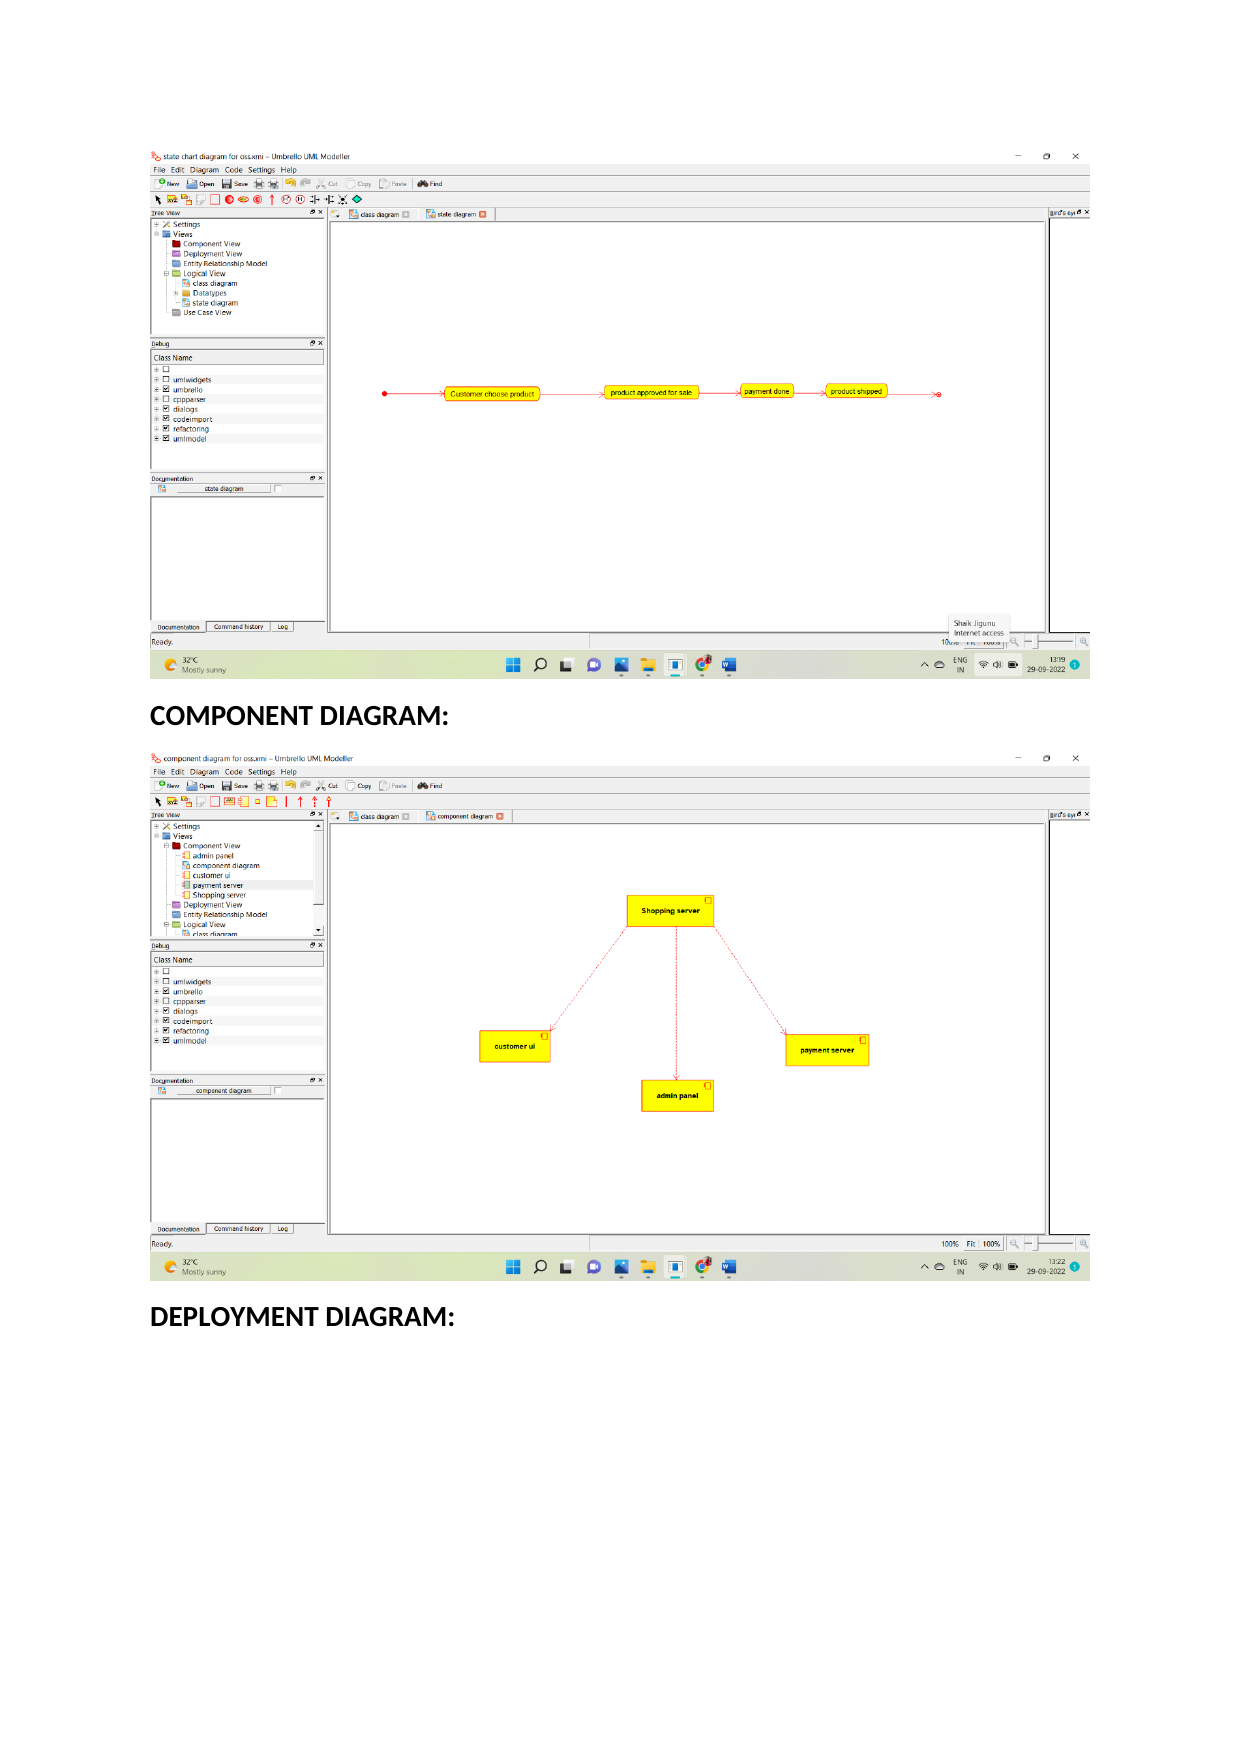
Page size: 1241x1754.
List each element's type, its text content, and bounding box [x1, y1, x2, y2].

picture [150, 751, 1090, 1281]
text DEPLOYMENT DIAGRAM: [150, 1298, 1090, 1334]
picture [150, 150, 1090, 679]
text COMPONENT DIAGRAM: [150, 697, 1090, 733]
